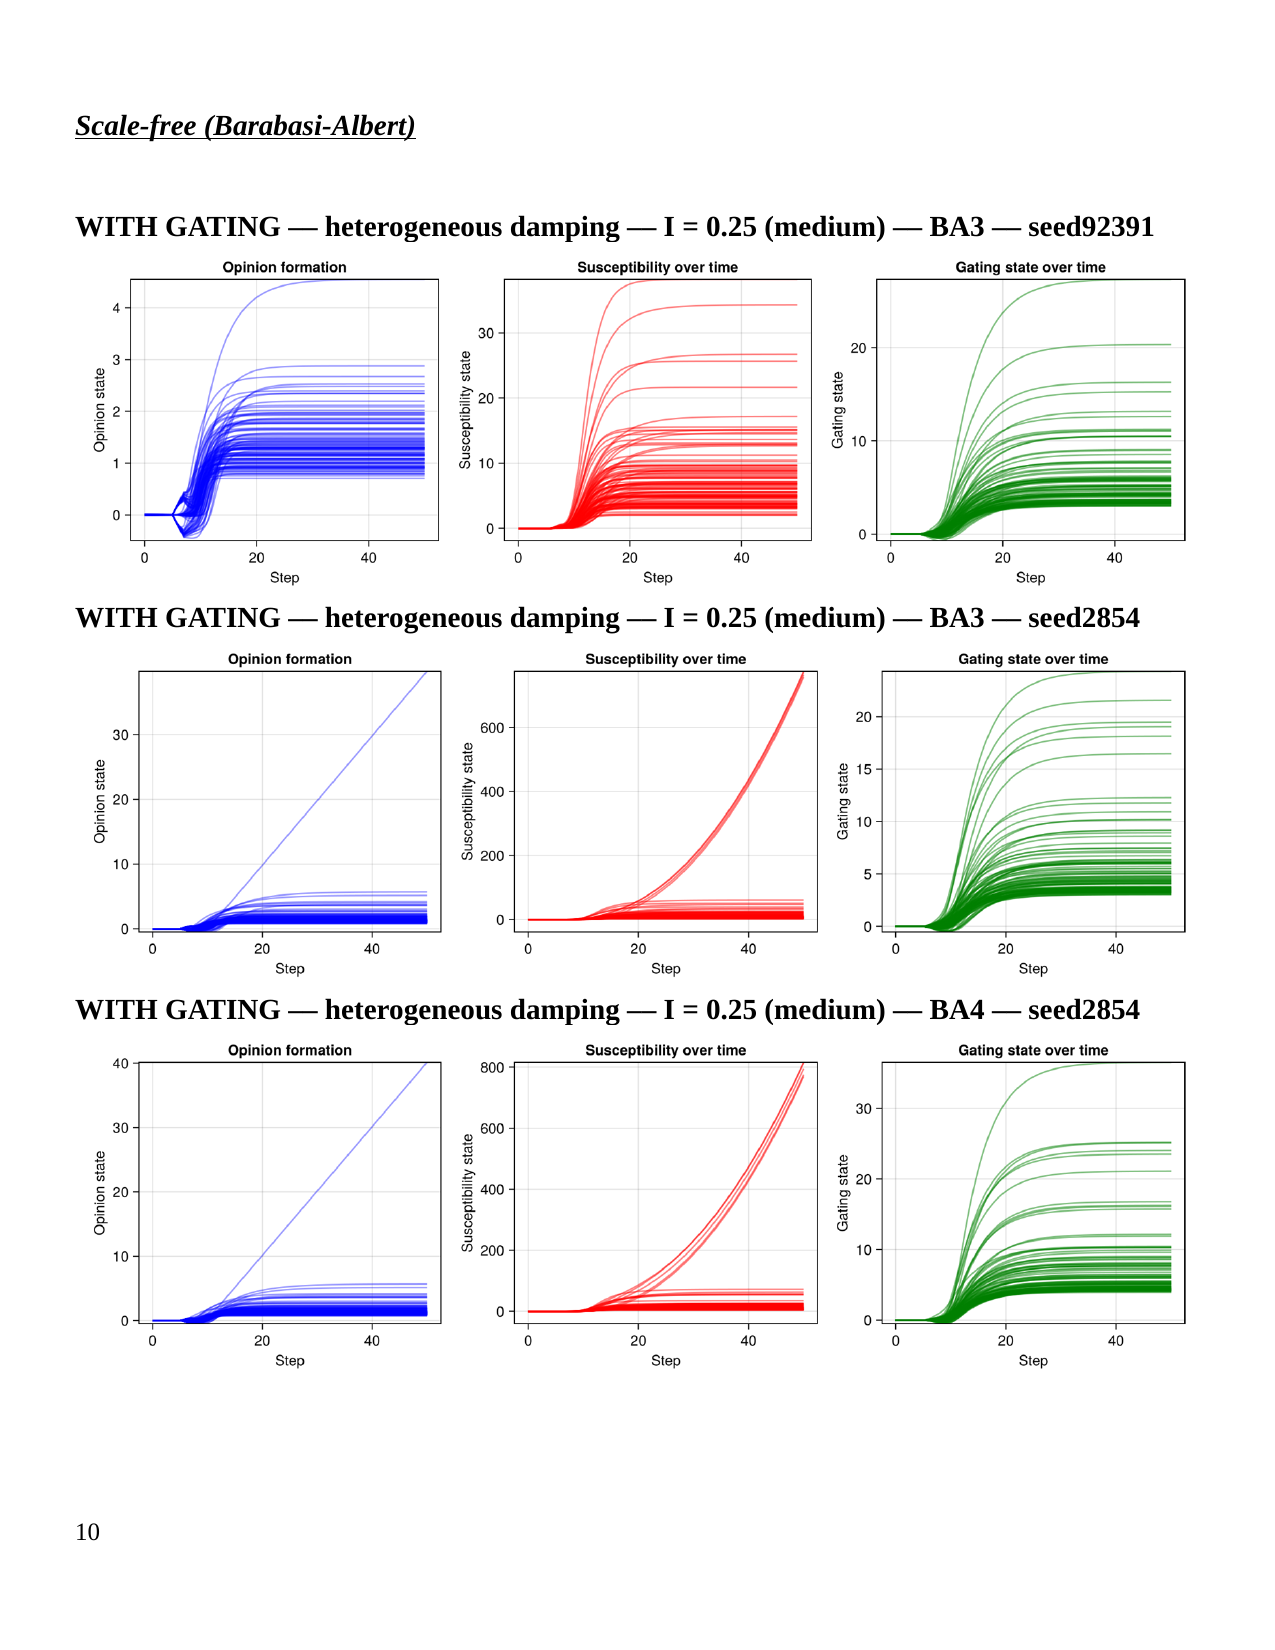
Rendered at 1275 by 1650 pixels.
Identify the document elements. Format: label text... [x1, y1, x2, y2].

text WITH GATING –– heterogeneous damping –– I = 0.25 (medium) –– BA4 –– seed2854 [75, 992, 1200, 1025]
picture [75, 1025, 1200, 1384]
picture [75, 634, 1200, 992]
text Scale-free (Barabasi-Albert) [75, 108, 1200, 142]
picture [75, 242, 1200, 601]
text WITH GATING –– heterogeneous damping –– I = 0.25 (medium) –– BA3 –– seed92391 [75, 209, 1200, 242]
text WITH GATING –– heterogeneous damping –– I = 0.25 (medium) –– BA3 –– seed2854 [75, 601, 1200, 634]
